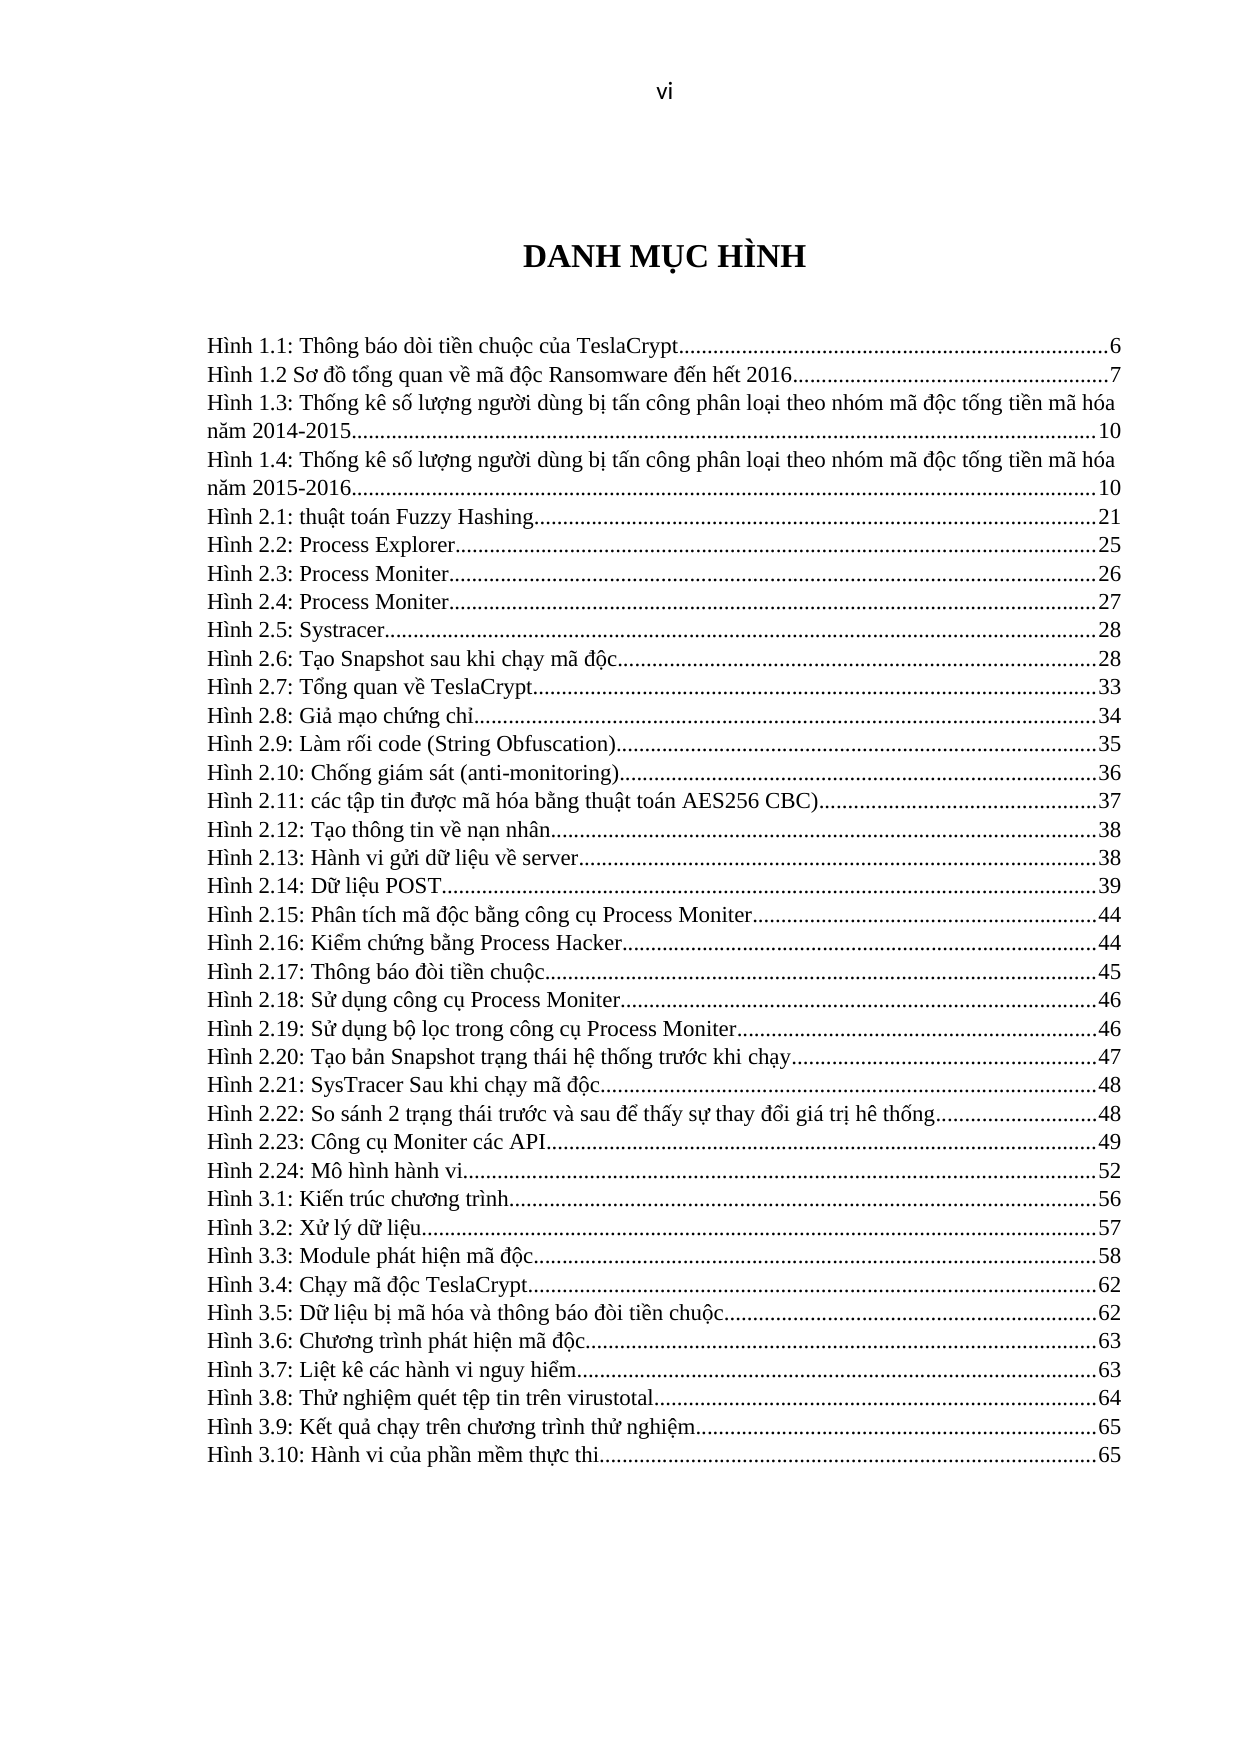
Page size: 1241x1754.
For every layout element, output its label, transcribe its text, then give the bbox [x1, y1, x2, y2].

text Hình 2.2: Process Explorer 25 [207, 531, 1122, 558]
text Hình 2.6: Tạo Snapshot sau khi chạy mã độc 28 [207, 645, 1122, 671]
text Hình 2.17: Thông báo đòi tiền chuộc 45 [207, 958, 1122, 984]
text Hình 1.2 Sơ đồ tổng quan về mã độc Ransomware đến hết 2016 7 [207, 361, 1122, 387]
text Hình 2.12: Tạo thông tin về nạn nhân 38 [207, 816, 1122, 842]
text Hình 3.9: Kết quả chạy trên chương trình thử nghiệm 65 [207, 1413, 1122, 1439]
text Hình 3.6: Chương trình phát hiện mã độc 63 [207, 1327, 1122, 1354]
text Hình 3.3: Module phát hiện mã độc 58 [207, 1242, 1122, 1268]
text Hình 2.13: Hành vi gửi dữ liệu về server 38 [207, 844, 1122, 870]
text Hình 2.9: Làm rối code (String Obfuscation) 35 [207, 730, 1122, 757]
text Hình 1.1: Thông báo dòi tiền chuộc của TeslaCrypt 6 [207, 332, 1122, 358]
text Hình 2.7: Tổng quan về TeslaCrypt 33 [207, 673, 1122, 700]
text Hình 2.18: Sử dụng công cụ Process Moniter 46 [207, 986, 1122, 1013]
text Hình 2.15: Phân tích mã độc bằng công cụ Process Moniter 44 [207, 901, 1122, 927]
text Hình 2.5: Systracer 28 [207, 617, 1122, 643]
text Hình 2.14: Dữ liệu POST 39 [207, 872, 1122, 899]
text Hình 2.19: Sử dụng bộ lọc trong công cụ Process Moniter 46 [207, 1015, 1122, 1041]
text Hình 3.1: Kiến trúc chương trình 56 [207, 1185, 1122, 1212]
text Hình 2.16: Kiểm chứng bằng Process Hacker 44 [207, 929, 1122, 956]
text Hình 2.21: SysTracer Sau khi chạy mã độc 48 [207, 1072, 1122, 1098]
text Hình 3.7: Liệt kê các hành vi nguy hiểm 63 [207, 1356, 1122, 1382]
text Hình 2.4: Process Moniter 27 [207, 588, 1122, 614]
text Hình 1.3: Thống kê số lượng người dùng bị tấn công phân loại theo nhóm mã độc tống tiền mã hóa năm 2014-2015 10 [207, 389, 1122, 444]
text Hình 3.4: Chạy mã độc TeslaCrypt 62 [207, 1271, 1122, 1297]
text Hình 3.10: Hành vi của phần mềm thực thi 65 [207, 1441, 1122, 1468]
text Hình 2.11: các tập tin được mã hóa bằng thuật toán AES256 CBC) 37 [207, 787, 1122, 813]
subtitle DANH MỤC HÌNH [207, 236, 1122, 274]
text Hình 3.8: Thử nghiệm quét tệp tin trên virustotal 64 [207, 1384, 1122, 1411]
text Hình 3.5: Dữ liệu bị mã hóa và thông báo đòi tiền chuộc 62 [207, 1299, 1122, 1325]
text Hình 2.8: Giả mạo chứng chỉ 34 [207, 702, 1122, 728]
text Hình 1.4: Thống kê số lượng người dùng bị tấn công phân loại theo nhóm mã độc tống tiền mã hóa năm 2015-2016 10 [207, 446, 1122, 501]
text Hình 2.10: Chống giám sát (anti-monitoring) 36 [207, 759, 1122, 785]
text Hình 2.23: Công cụ Moniter các API 49 [207, 1128, 1122, 1155]
text Hình 2.22: So sánh 2 trạng thái trước và sau để thấy sự thay đổi giá trị hê thống 48 [207, 1100, 1122, 1126]
text Hình 2.1: thuật toán Fuzzy Hashing 21 [207, 503, 1122, 529]
text Hình 2.24: Mô hình hành vi 52 [207, 1157, 1122, 1183]
text Hình 3.2: Xử lý dữ liệu 57 [207, 1214, 1122, 1240]
text Hình 2.3: Process Moniter 26 [207, 560, 1122, 586]
text Hình 2.20: Tạo bản Snapshot trạng thái hệ thống trước khi chạy 47 [207, 1043, 1122, 1069]
